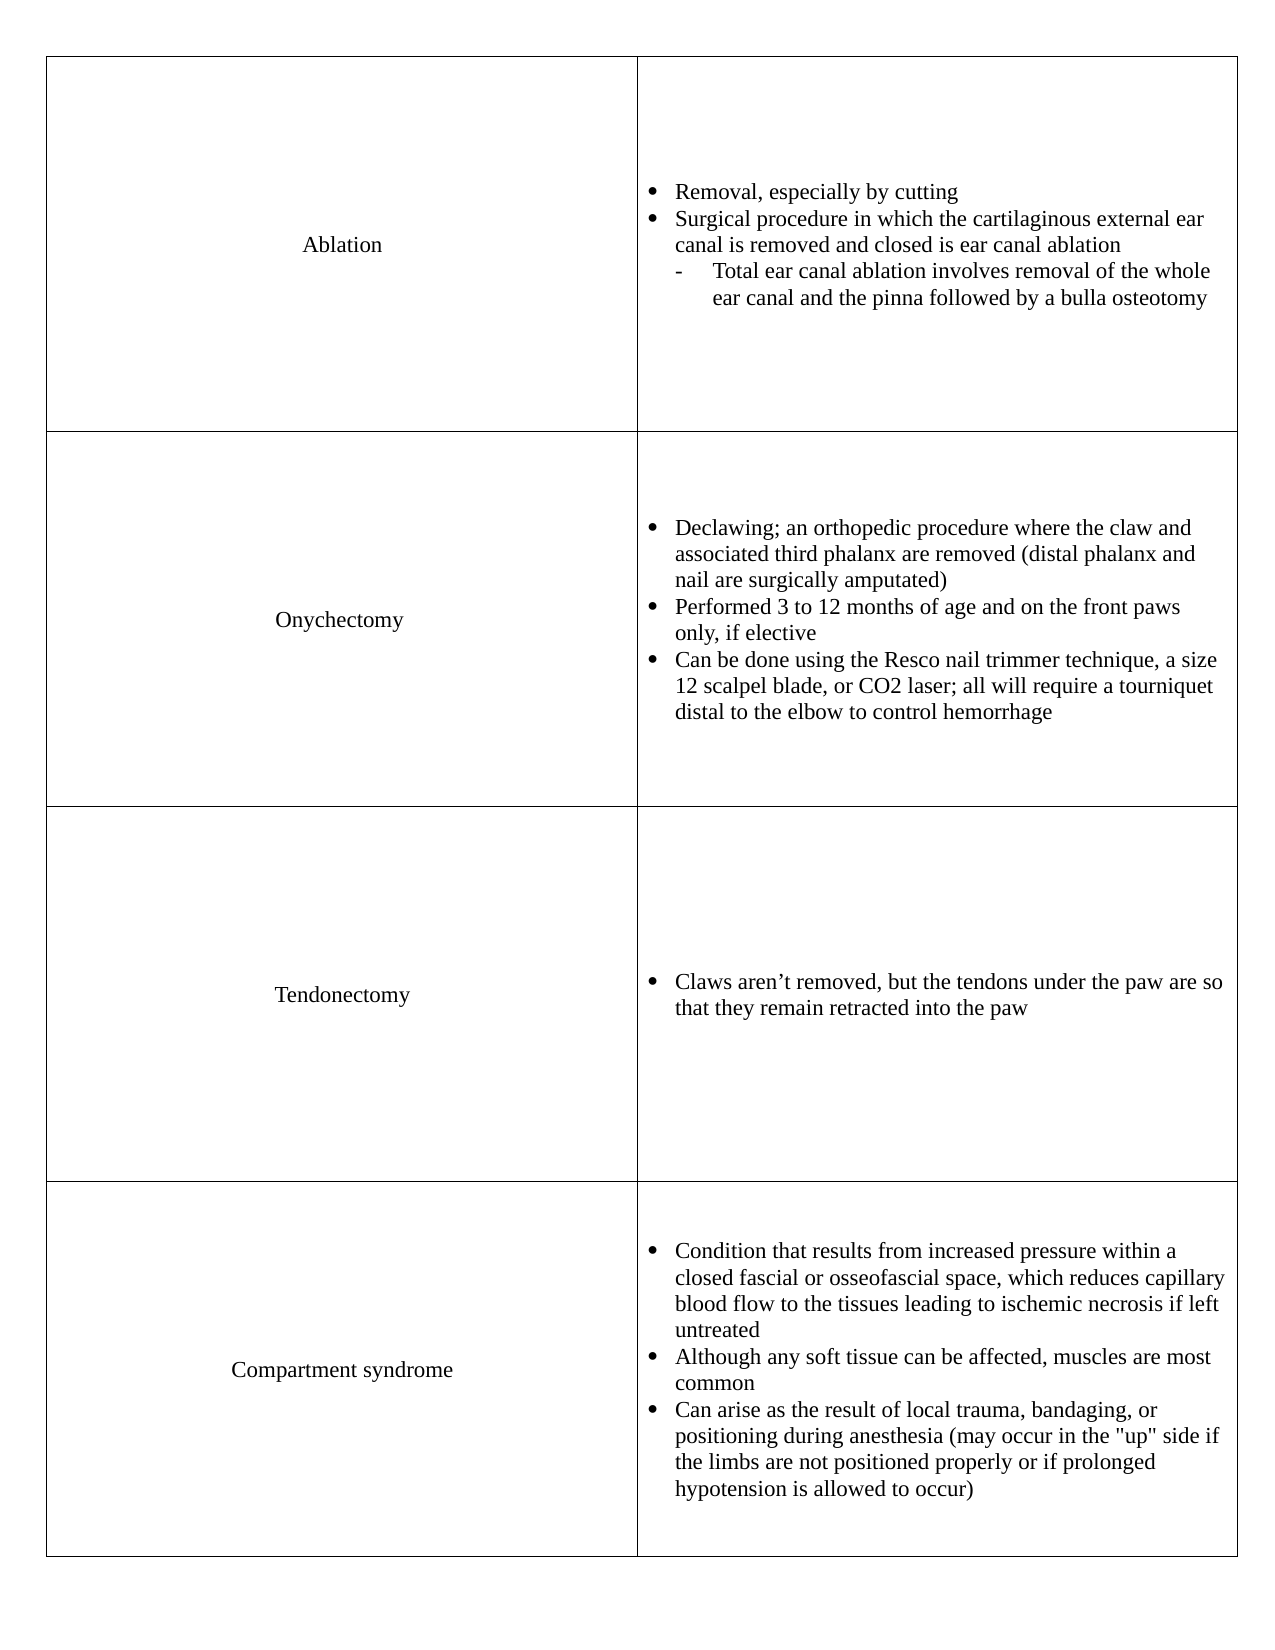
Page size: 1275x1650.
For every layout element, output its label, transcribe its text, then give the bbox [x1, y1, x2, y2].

table_cell Condition that results from increased pressure within a closed fascial or osseofascial space, which reduces capillary blood flow to the tissues leading to ischemic necrosis if left untreated Although any soft tissue can be affected, muscles are most common Can arise as the result of local trauma, bandaging, or positioning during anesthesia (may occur in the "up" side if the limbs are not positioned properly or if prolonged hypotension is allowed to occur) [638, 1182, 1237, 1556]
table_cell Removal, especially by cutting Surgical procedure in which the cartilaginous external ear canal is removed and closed is ear canal ablation Total ear canal ablation involves removal of the whole ear canal and the pinna followed by a bulla osteotomy [638, 57, 1237, 431]
table_cell Onychectomy [47, 432, 637, 806]
table_cell Claws aren’t removed, but the tendons under the paw are so that they remain retracted into the paw [638, 807, 1237, 1181]
table_cell Tendonectomy [47, 807, 637, 1181]
table_cell Compartment syndrome [47, 1182, 637, 1556]
table_cell Ablation [47, 57, 637, 431]
table_cell Declawing; an orthopedic procedure where the claw and associated third phalanx are removed (distal phalanx and nail are surgically amputated) Performed 3 to 12 months of age and on the front paws only, if elective Can be done using the Resco nail trimmer technique, a size 12 scalpel blade, or CO2 laser; all will require a tourniquet distal to the elbow to control hemorrhage [638, 432, 1237, 806]
